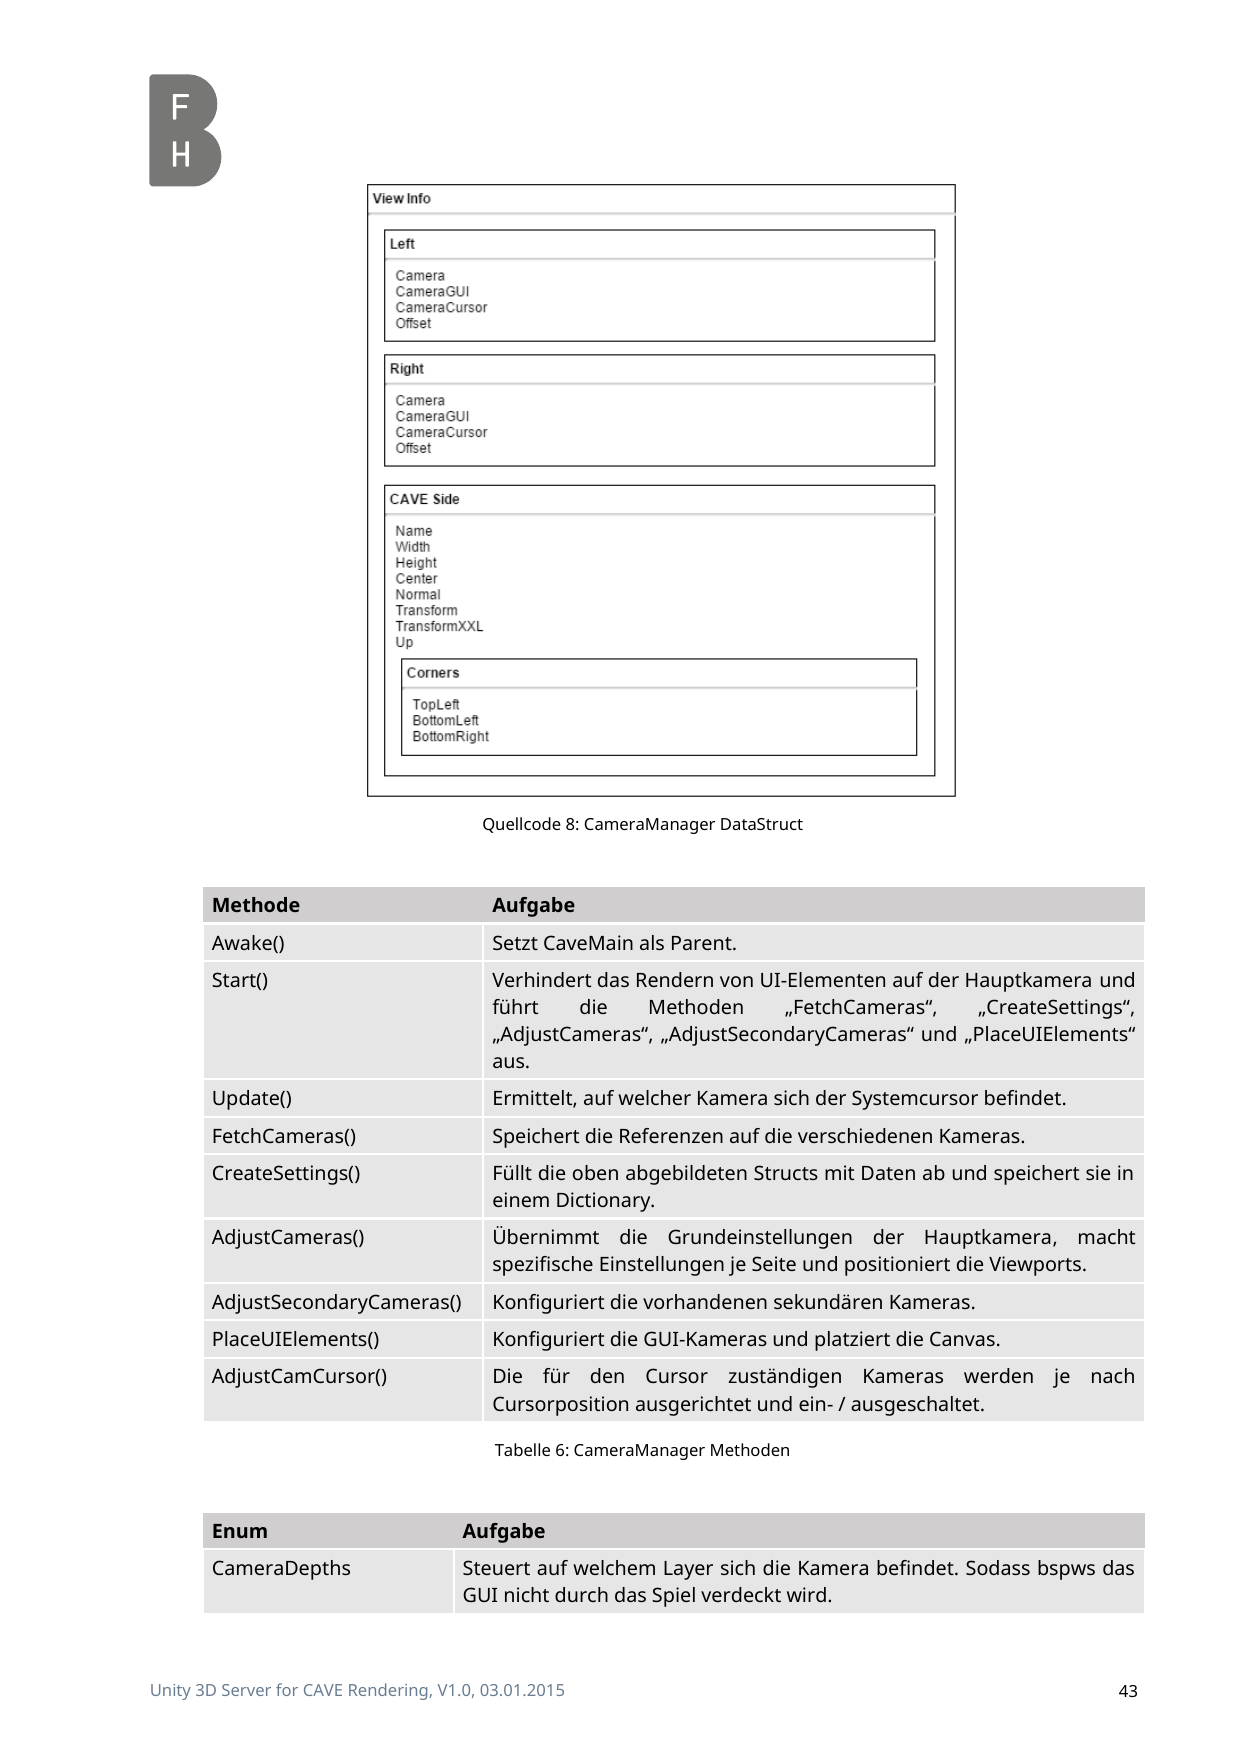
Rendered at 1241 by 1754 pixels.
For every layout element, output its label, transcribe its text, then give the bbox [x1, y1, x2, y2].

table_cell Füllt die oben abgebildeten Structs mit Daten ab und speichert sie in einem Dictionary. [484, 1155, 1144, 1217]
table_header Aufgabe [483, 887, 1145, 922]
table_cell Update() [204, 1080, 482, 1116]
table_cell AdjustCameras() [204, 1220, 482, 1282]
table_cell Übernimmt die Grundeinstellungen der Hauptkamera, macht spezifische Einstellungen je Seite und positioniert die Viewports. [484, 1220, 1144, 1282]
table_cell Awake() [204, 925, 482, 960]
table_cell Setzt CaveMain als Parent. [484, 925, 1144, 960]
table_cell CreateSettings() [204, 1155, 482, 1217]
table_cell Konfiguriert die vorhandenen sekundären Kameras. [484, 1284, 1144, 1319]
table_header Aufgabe [454, 1513, 1145, 1548]
table_cell AdjustCamCursor() [204, 1359, 482, 1421]
table_cell CameraDepths [204, 1550, 453, 1613]
table_header Enum [203, 1513, 454, 1548]
text Tabelle : CameraManager Methoden [149, 1436, 1136, 1461]
table_cell PlaceUIElements() [204, 1321, 482, 1357]
text Quellcode : CameraManager DataStruct [149, 810, 1136, 835]
table_cell Die für den Cursor zuständigen Kameras werden je nach Cursorposition ausgerichtet und ein- / ausgeschaltet. [484, 1359, 1144, 1421]
picture [366, 183, 957, 798]
table_cell Ermittelt, auf welcher Kamera sich der Systemcursor befindet. [484, 1080, 1144, 1116]
table_cell AdjustSecondaryCameras() [204, 1284, 482, 1319]
table_cell Start() [204, 962, 482, 1078]
table_cell Speichert die Referenzen auf die verschiedenen Kameras. [484, 1118, 1144, 1153]
table_cell FetchCameras() [204, 1118, 482, 1153]
table_cell Steuert auf welchem Layer sich die Kamera befindet. Sodass bspws das GUI nicht durch das Spiel verdeckt wird. [455, 1550, 1144, 1613]
table_cell Verhindert das Rendern von UI-Elementen auf der Hauptkamera und führt die Methoden „FetchCameras“, „CreateSettings“, „AdjustCameras“, „AdjustSecondaryCameras“ und „PlaceUIElements“ aus. [484, 962, 1144, 1078]
table_cell Konfiguriert die GUI-Kameras und platziert die Canvas. [484, 1321, 1144, 1357]
table_header Methode [203, 887, 483, 922]
